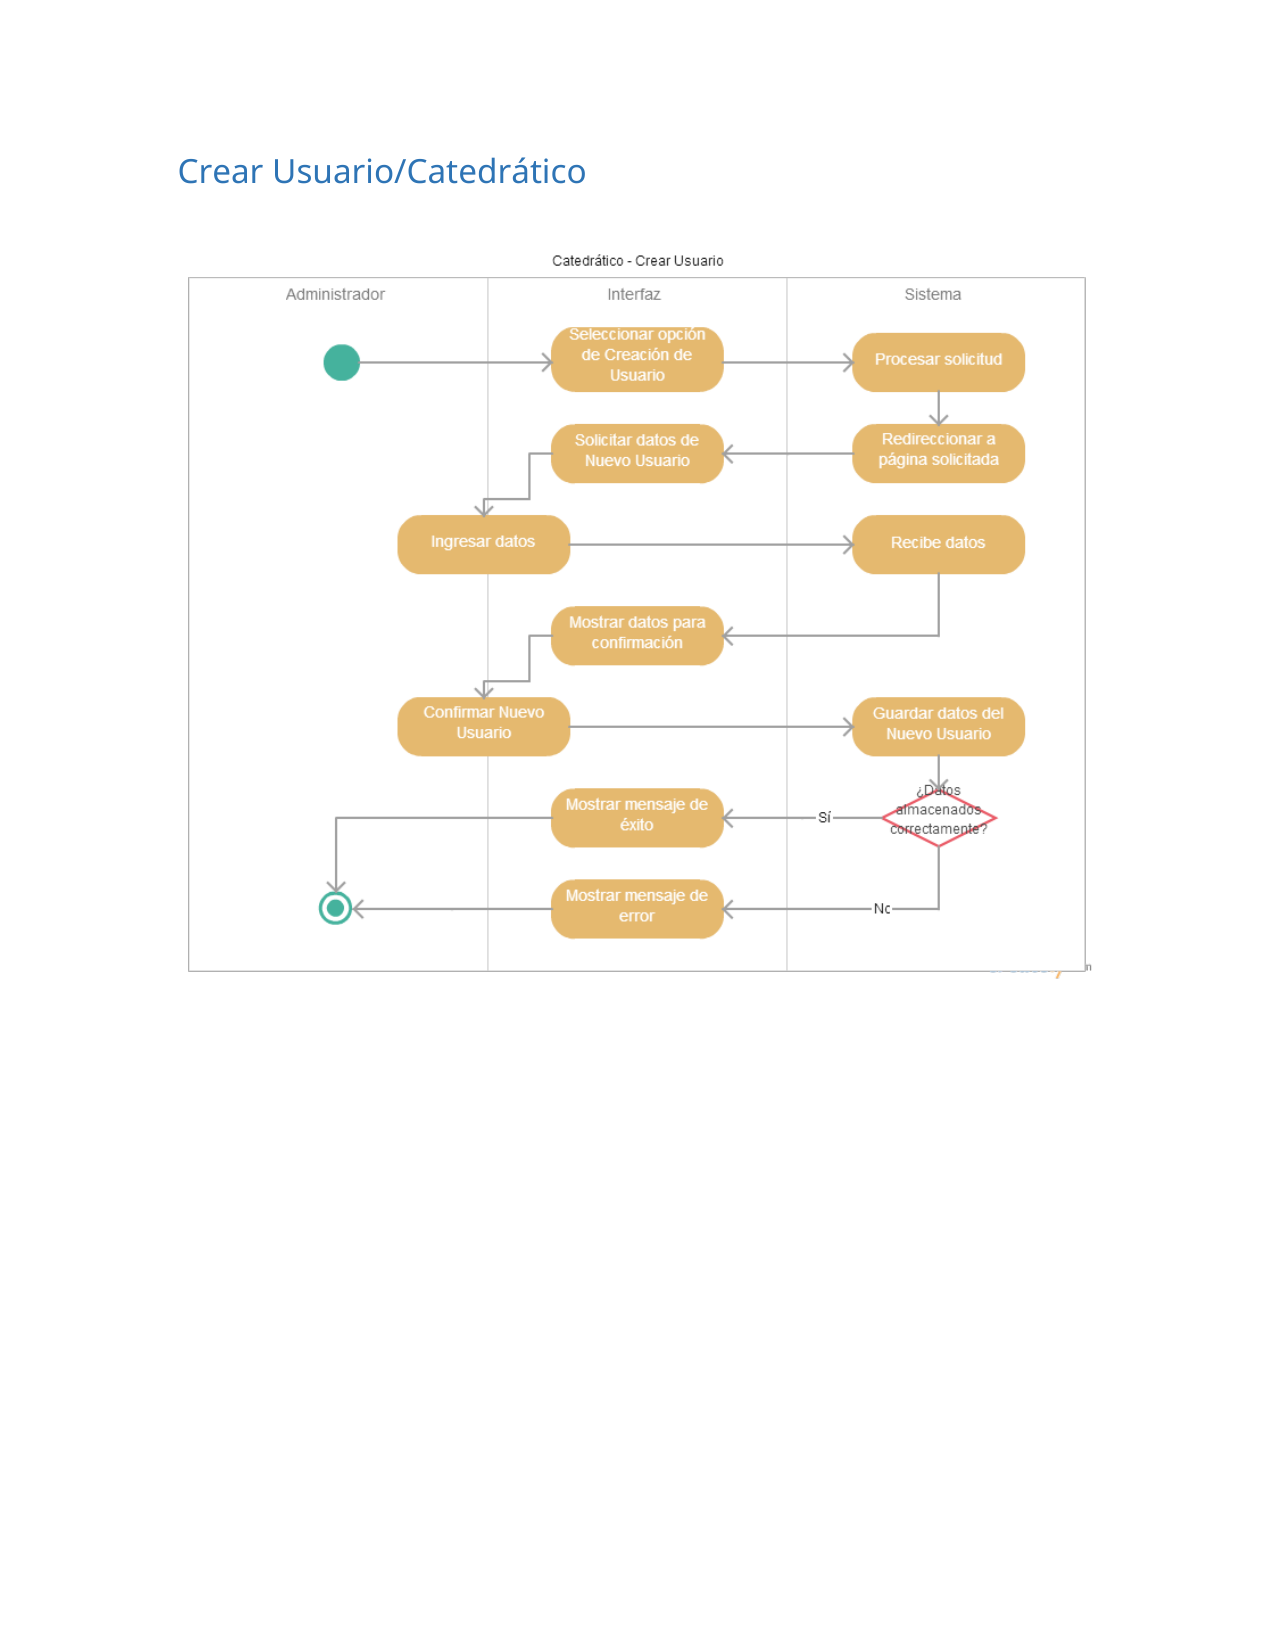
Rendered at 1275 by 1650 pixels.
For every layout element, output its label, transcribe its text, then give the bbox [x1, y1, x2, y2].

picture [177, 243, 1098, 983]
subtitle Crear Usuario/Catedrático [177, 148, 1098, 193]
